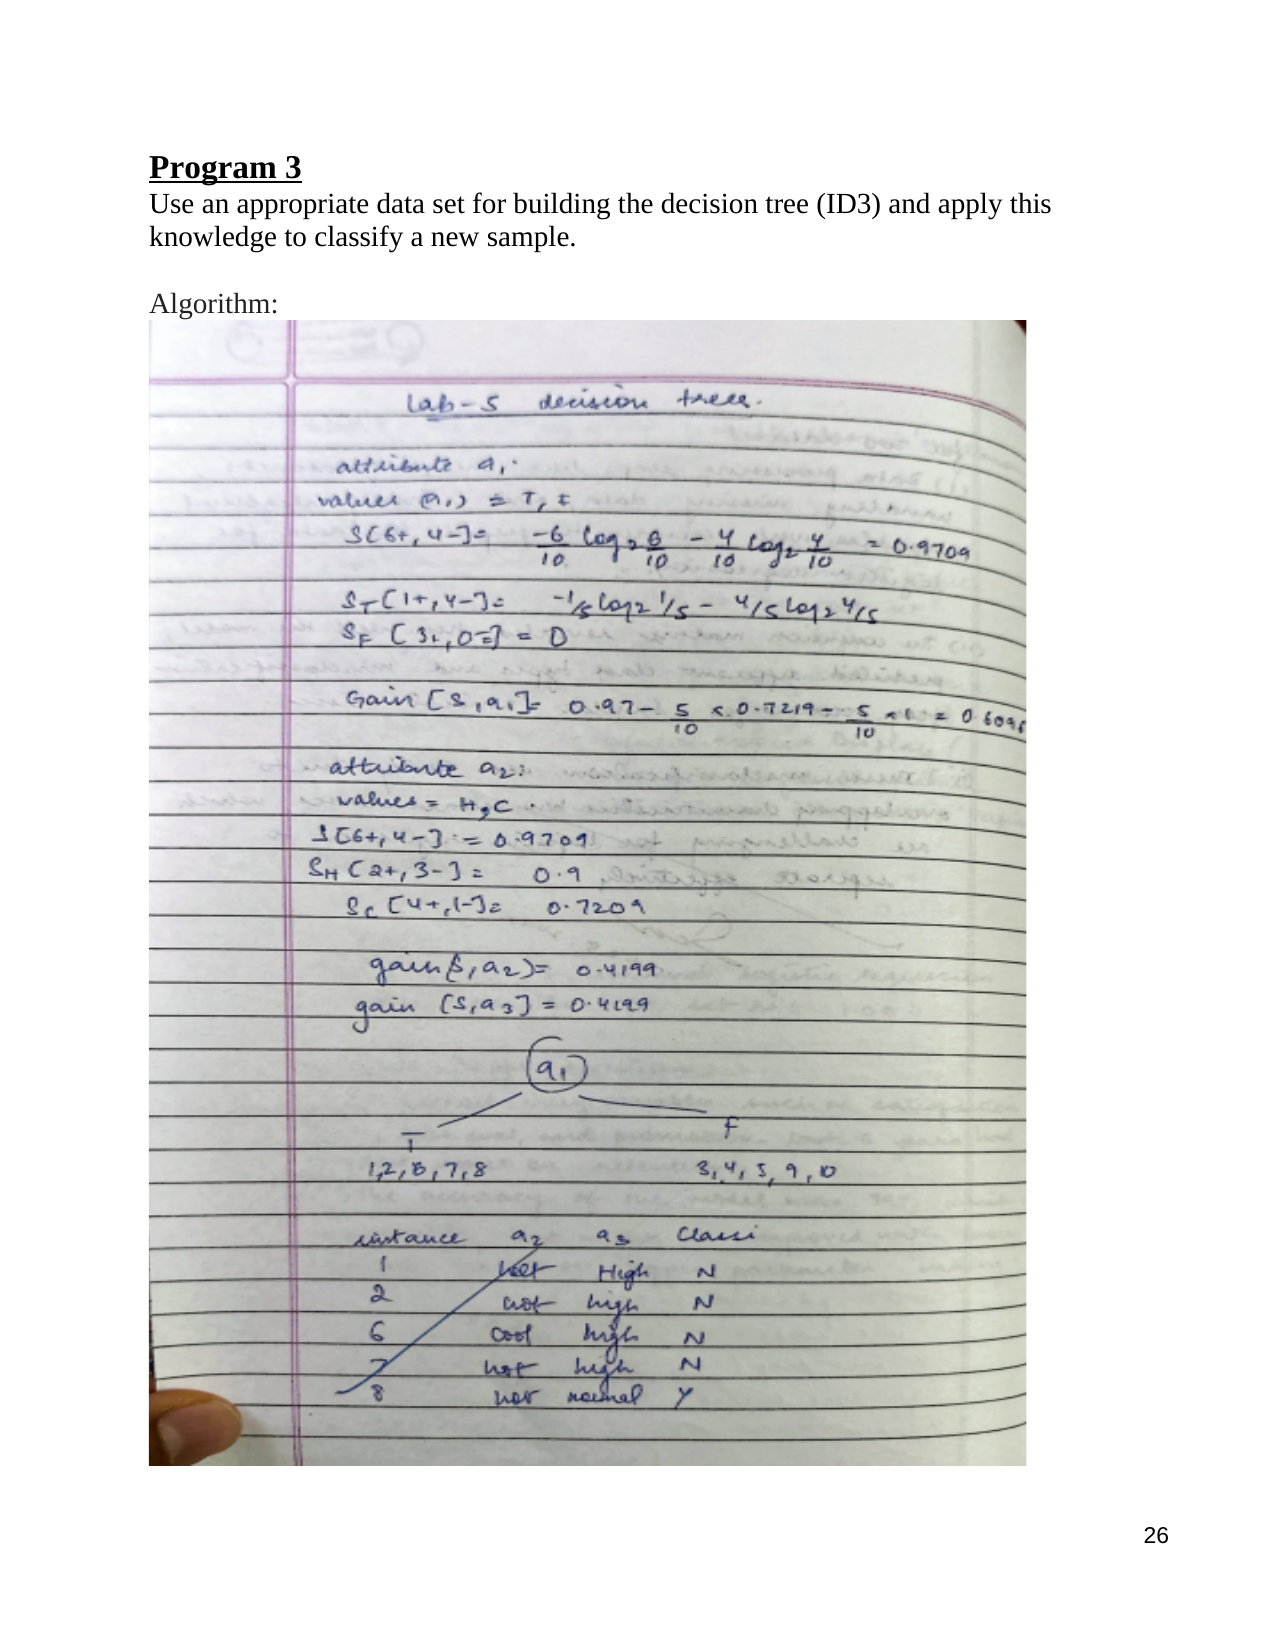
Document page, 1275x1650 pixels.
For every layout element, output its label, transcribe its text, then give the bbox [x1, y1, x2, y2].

text Program 3 [149, 147, 1169, 186]
text Use an appropriate data set for building the decision tree (ID3) and apply this knowledge to classify a new sample. [149, 186, 1169, 253]
picture [148, 320, 1027, 1466]
text Algorithm: [149, 253, 1169, 320]
